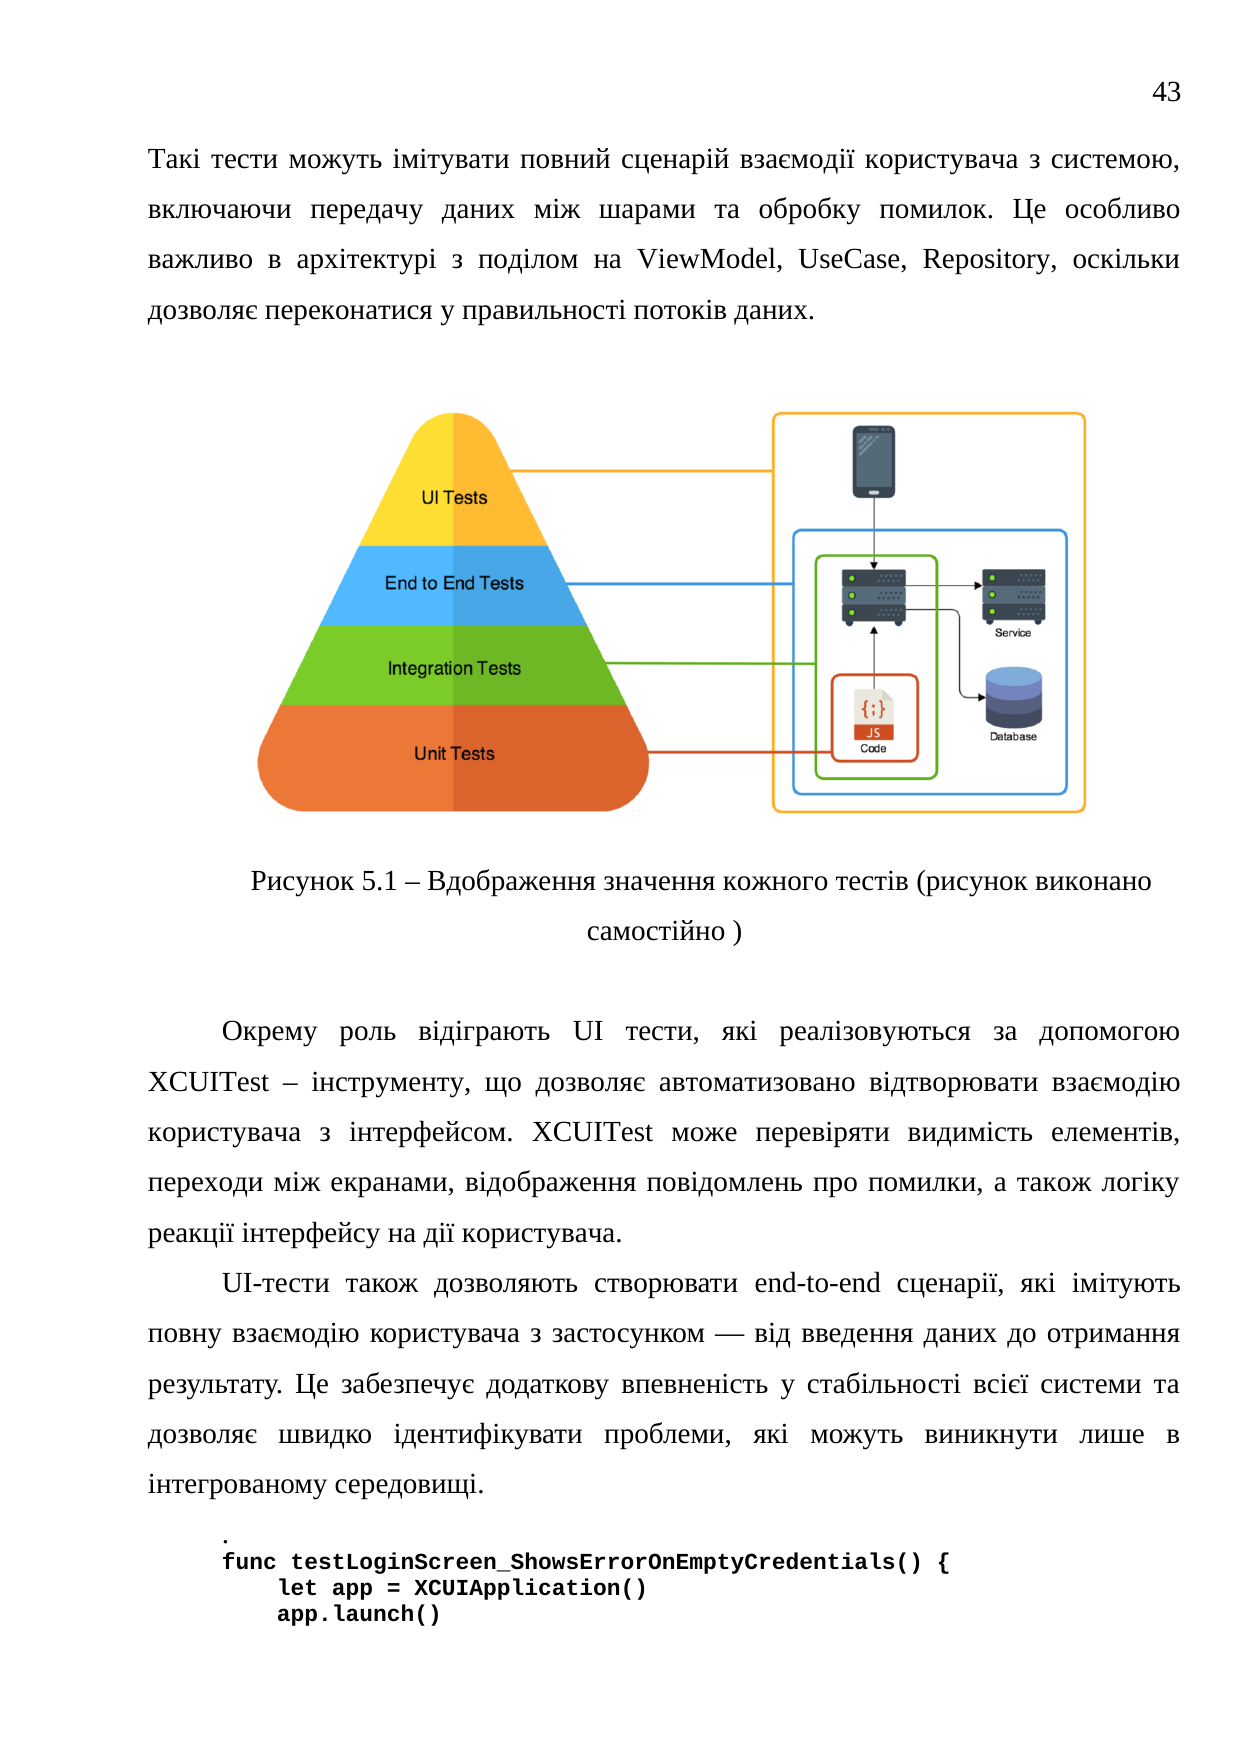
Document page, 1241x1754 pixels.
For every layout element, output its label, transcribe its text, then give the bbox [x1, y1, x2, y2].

text app.launch() [222, 1602, 1181, 1628]
picture [239, 385, 1102, 829]
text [148, 141, 1181, 325]
text UI-тести також дозволяють створювати end-to-end сценарії, які імітують повну взаємодію користувача з застосунком — від введення даних до отримання результату. Це забезпечує додаткову впевненість у стабільності всієї системи та дозволяє швидко ідентифікувати проблеми, які можуть виникнути лише в інтегрованому середовищі. [148, 1265, 1181, 1500]
text let app = XCUIApplication() [222, 1576, 1181, 1602]
text . func testLoginScreen_ShowsErrorOnEmptyCredentials() { [222, 1517, 1181, 1576]
text Окрему роль відіграють UI тести, які реалізовуються за допомогою XCUITest – інструменту, що дозволяє автоматизовано відтворювати взаємодію користувача з інтерфейсом. XCUITest може перевіряти видимість елементів, переходи між екранами, відображення повідомлень про помилки, а також логіку реакції інтерфейсу на дії користувача. [148, 1013, 1181, 1248]
